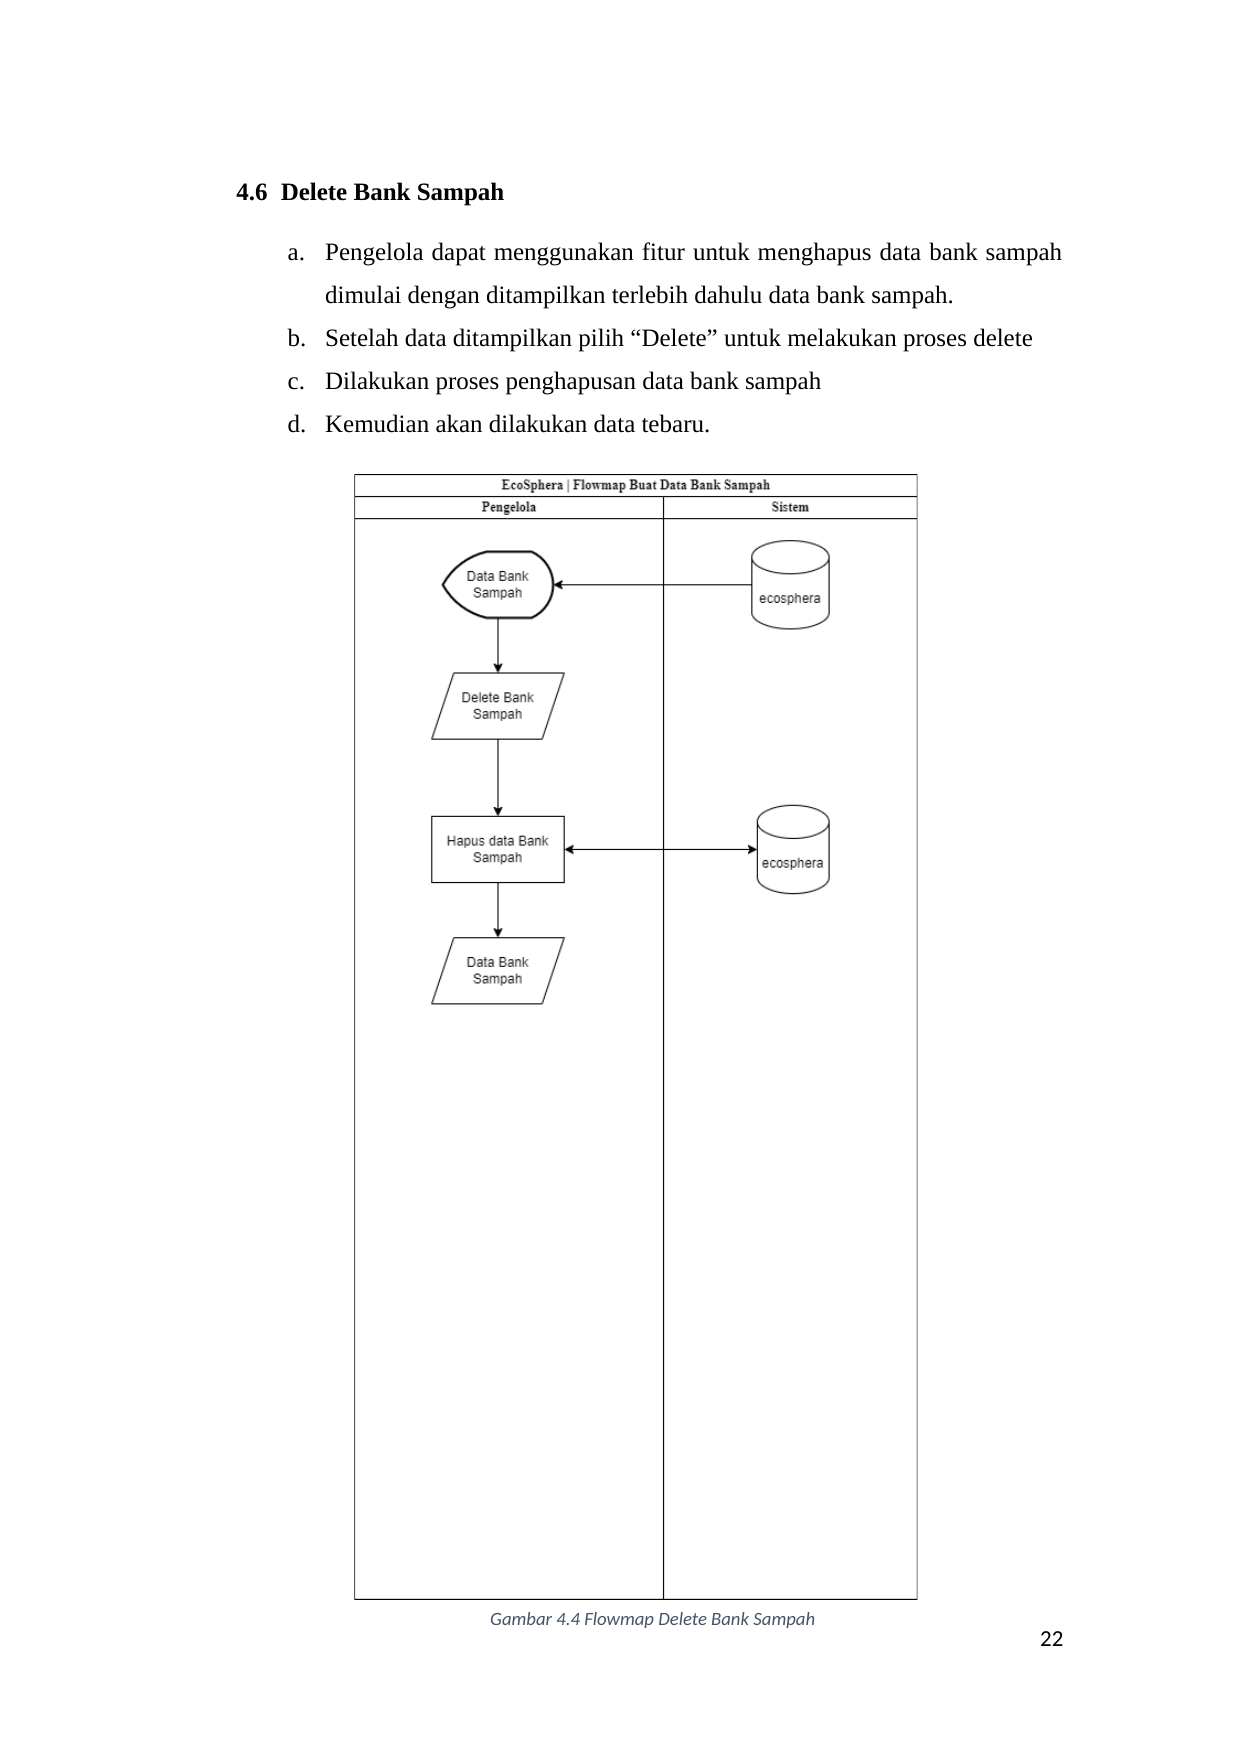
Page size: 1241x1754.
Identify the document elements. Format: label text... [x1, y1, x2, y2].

list Kemudian akan dilakukan data tebaru. [287, 409, 1063, 438]
picture [354, 474, 918, 1600]
subtitle Delete Bank Sampah [236, 177, 1063, 206]
list Pengelola dapat menggunakan fitur untuk menghapus data bank sampah dimulai dengan ditampilkan terlebih dahulu data bank sampah. [287, 237, 1063, 309]
list Dilakukan proses penghapusan data bank sampah [287, 366, 1063, 395]
list Setelah data ditampilkan pilih “Delete” untuk melakukan proses delete [287, 323, 1063, 352]
